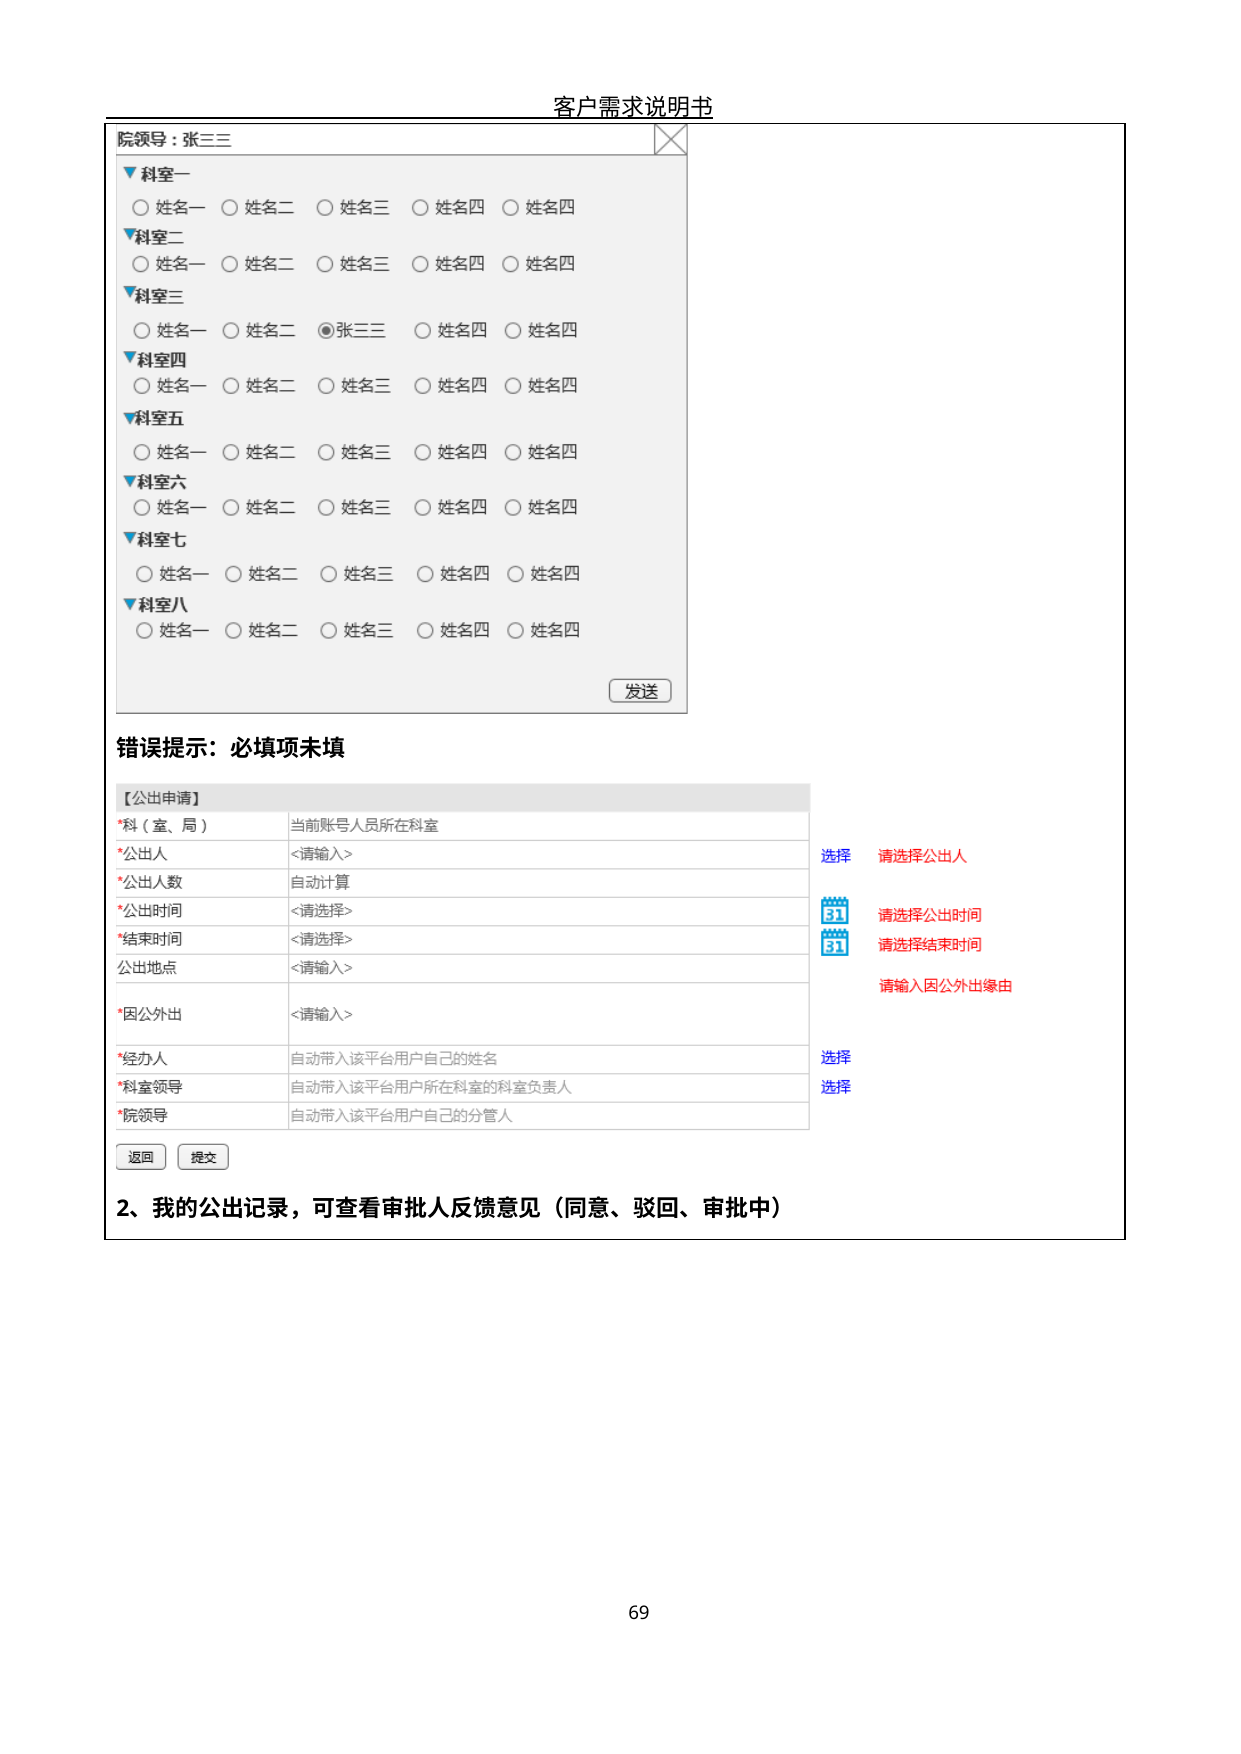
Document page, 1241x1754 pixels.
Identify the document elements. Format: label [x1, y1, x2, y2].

picture [116, 783, 1016, 1170]
picture [116, 124, 688, 714]
table_cell [106, 124, 1124, 1239]
